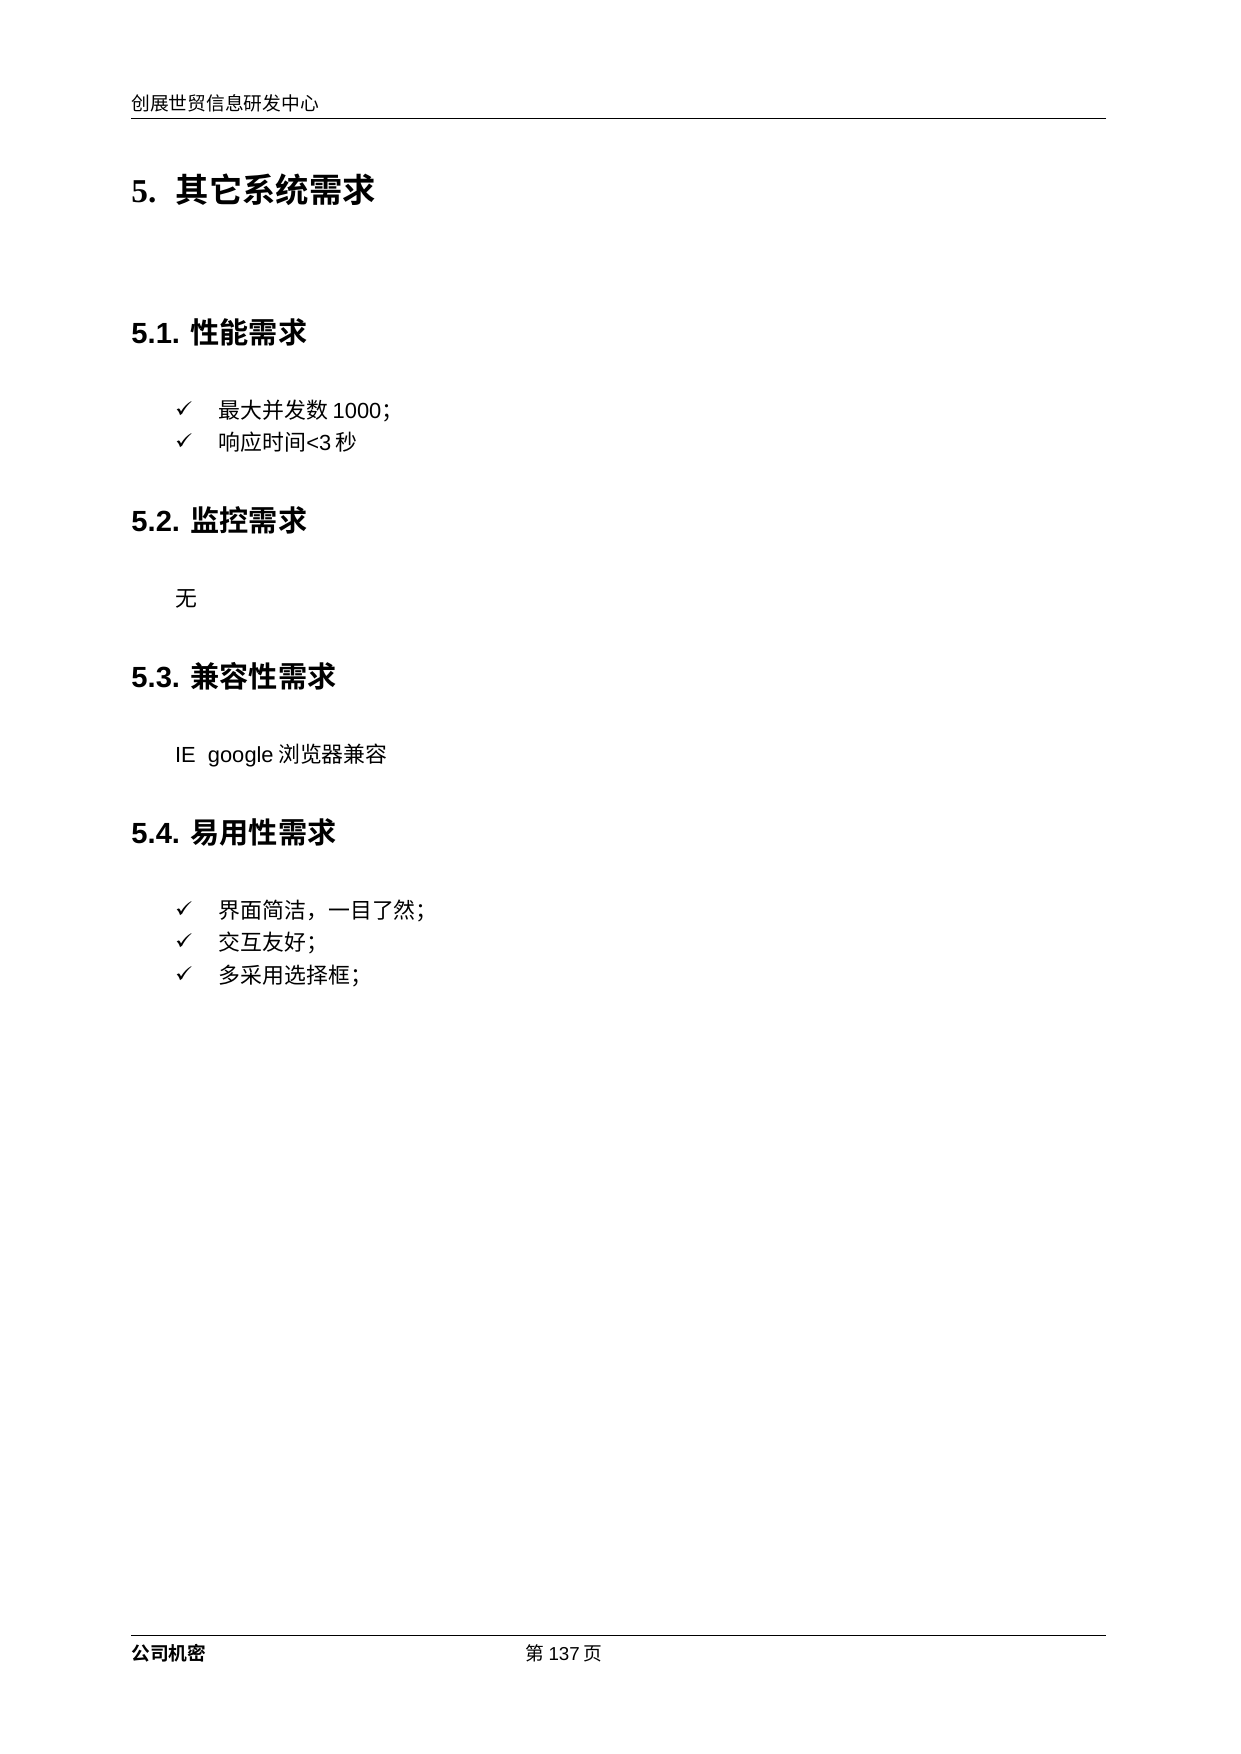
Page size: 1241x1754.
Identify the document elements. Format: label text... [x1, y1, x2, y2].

text IE google浏览器兼容 [131, 737, 1106, 769]
subtitle 监控需求 [131, 487, 1106, 552]
text 无 [131, 581, 1106, 613]
list 最大并发数1000； [175, 392, 1106, 425]
subtitle 易用性需求 [131, 798, 1106, 863]
list 响应时间<3秒 [175, 425, 1106, 457]
subtitle 兼容性需求 [131, 642, 1106, 707]
list 多采用选择框； [175, 957, 1106, 990]
list 界面简洁，一目了然； [175, 892, 1106, 925]
list 交互友好； [175, 925, 1106, 957]
subtitle 其它系统需求 [131, 156, 1106, 221]
subtitle 性能需求 [131, 298, 1106, 363]
